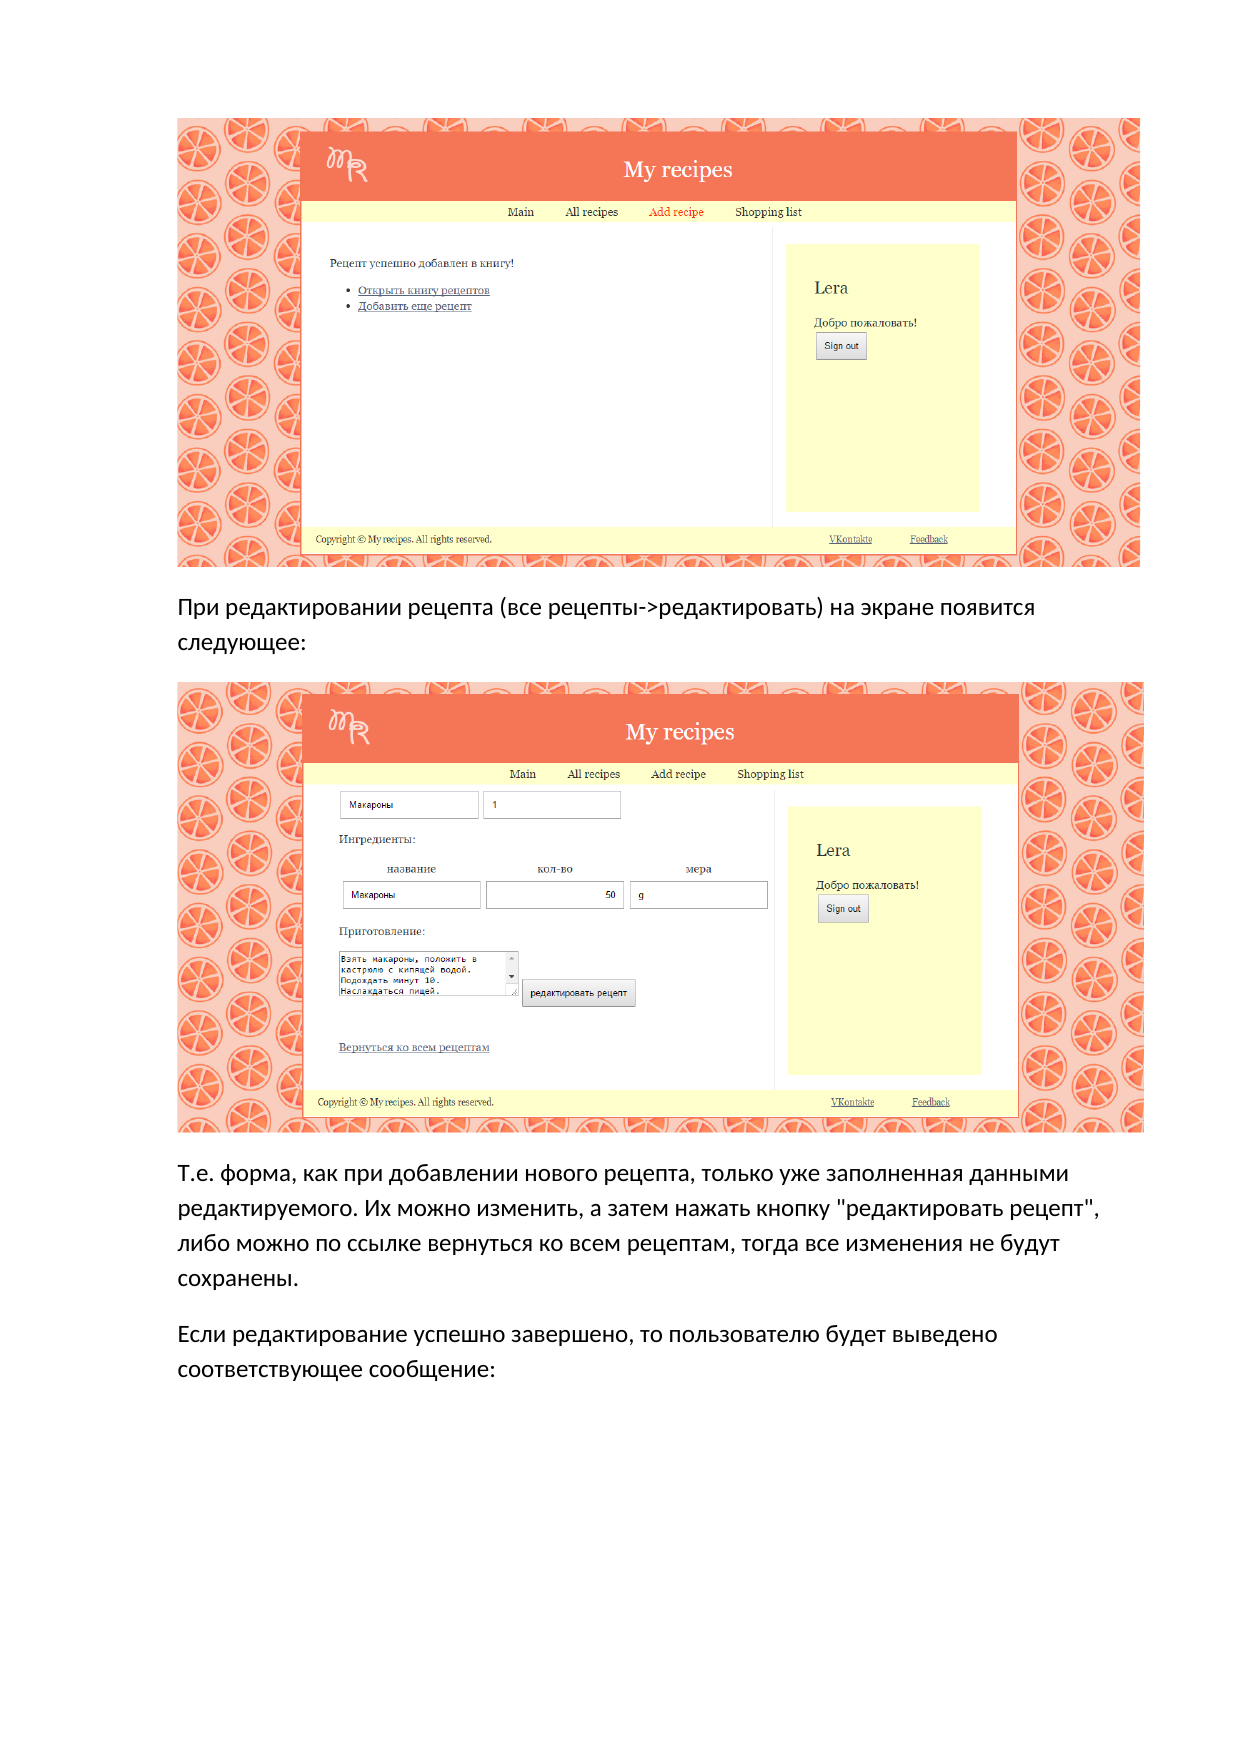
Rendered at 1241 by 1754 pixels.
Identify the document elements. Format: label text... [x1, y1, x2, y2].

text При редактировании рецепта (все рецепты->редактировать) на экране появится следующее: [177, 591, 1152, 657]
picture [177, 682, 1144, 1133]
text Т.е. форма, как при добавлении нового рецепта, только уже заполненная данными редактируемого. Их можно изменить, а затем нажать кнопку "редактировать рецепт", либо можно по ссылке вернуться ко всем рецептам, тогда все изменения не будут сохранены. [177, 1157, 1152, 1293]
picture [177, 118, 1141, 567]
text Если редактирование успешно завершено, то пользователю будет выведено соответствующее сообщение: [177, 1318, 1152, 1383]
